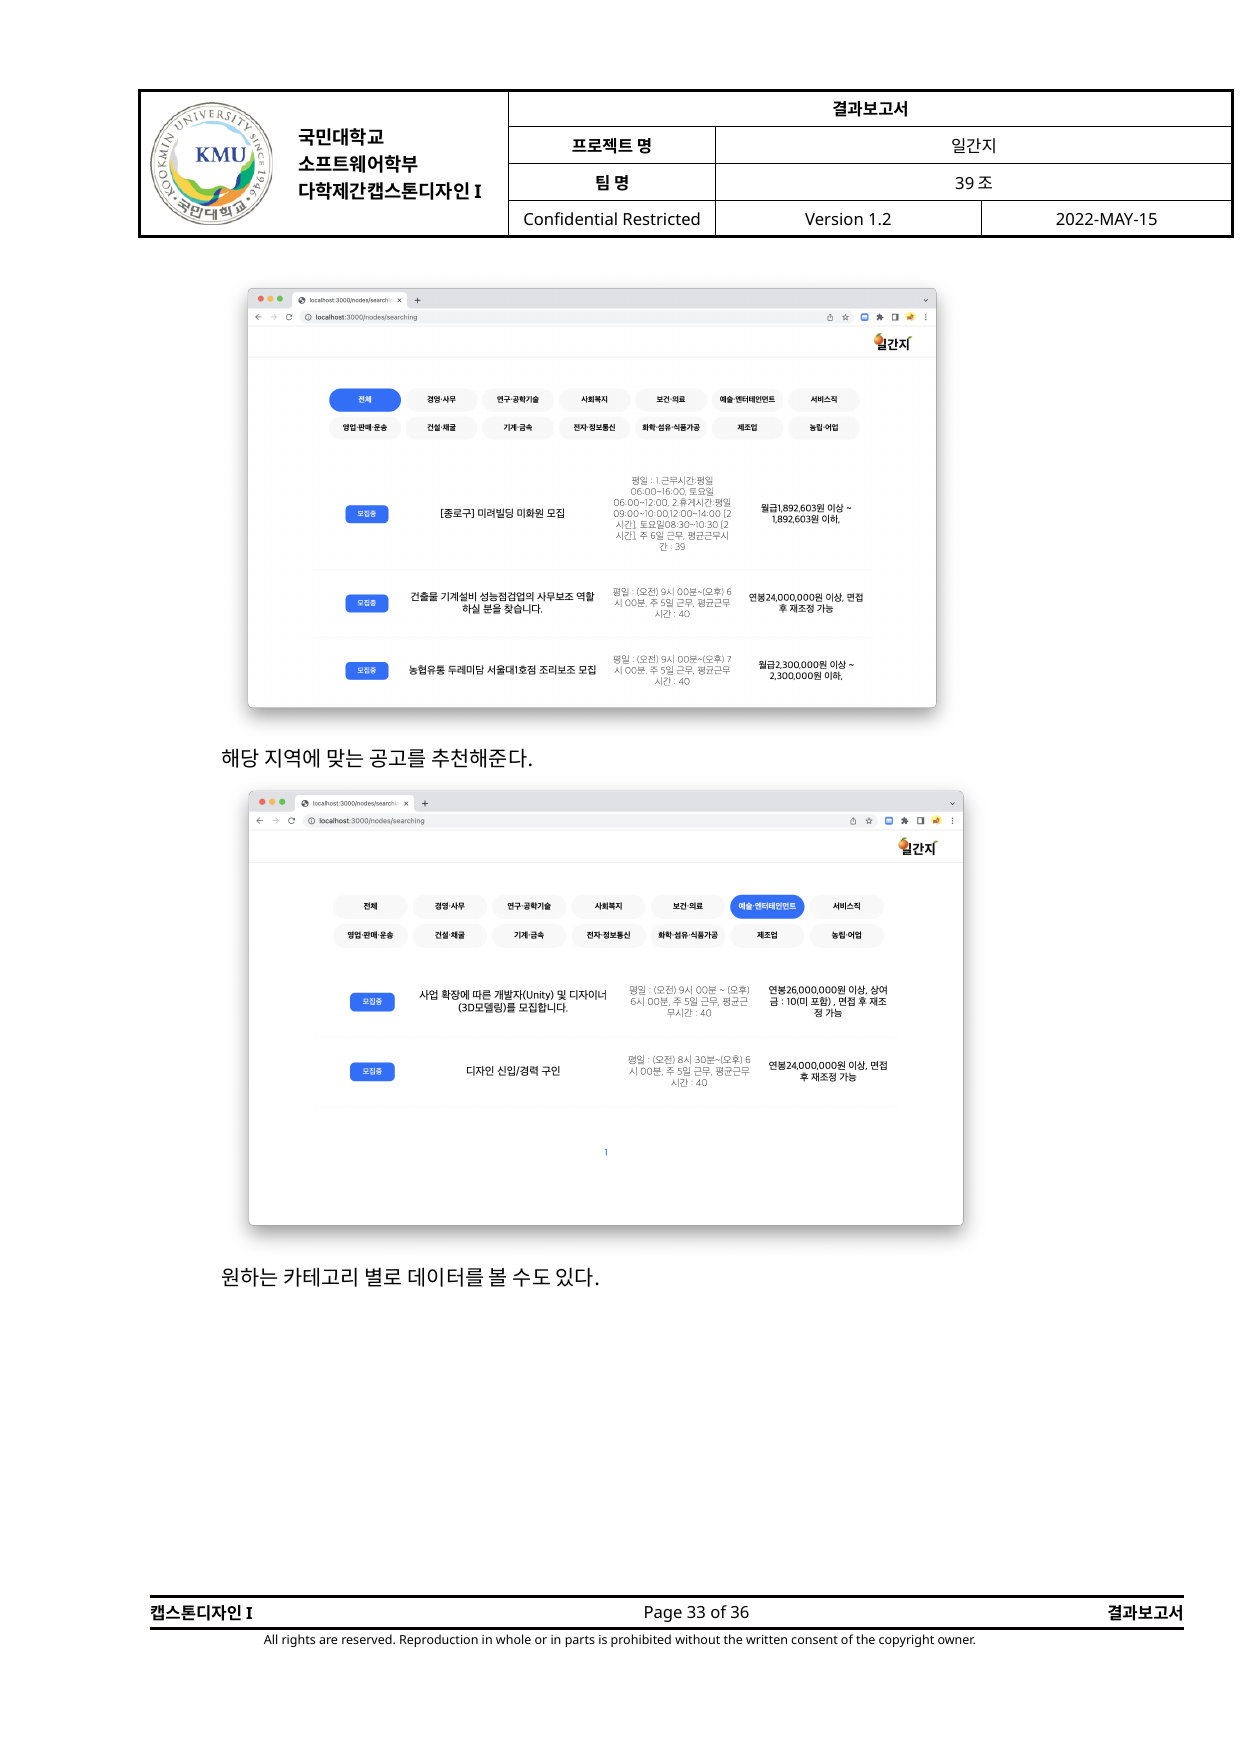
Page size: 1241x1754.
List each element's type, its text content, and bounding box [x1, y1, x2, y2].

text 해당 지역에 맞는 공고를 추천해준다. [213, 742, 1098, 772]
picture [150, 102, 273, 225]
picture [221, 772, 990, 1262]
text 원하는 카테고리 별로 데이터를 볼 수도 있다. [213, 1262, 1098, 1294]
picture [221, 270, 963, 743]
